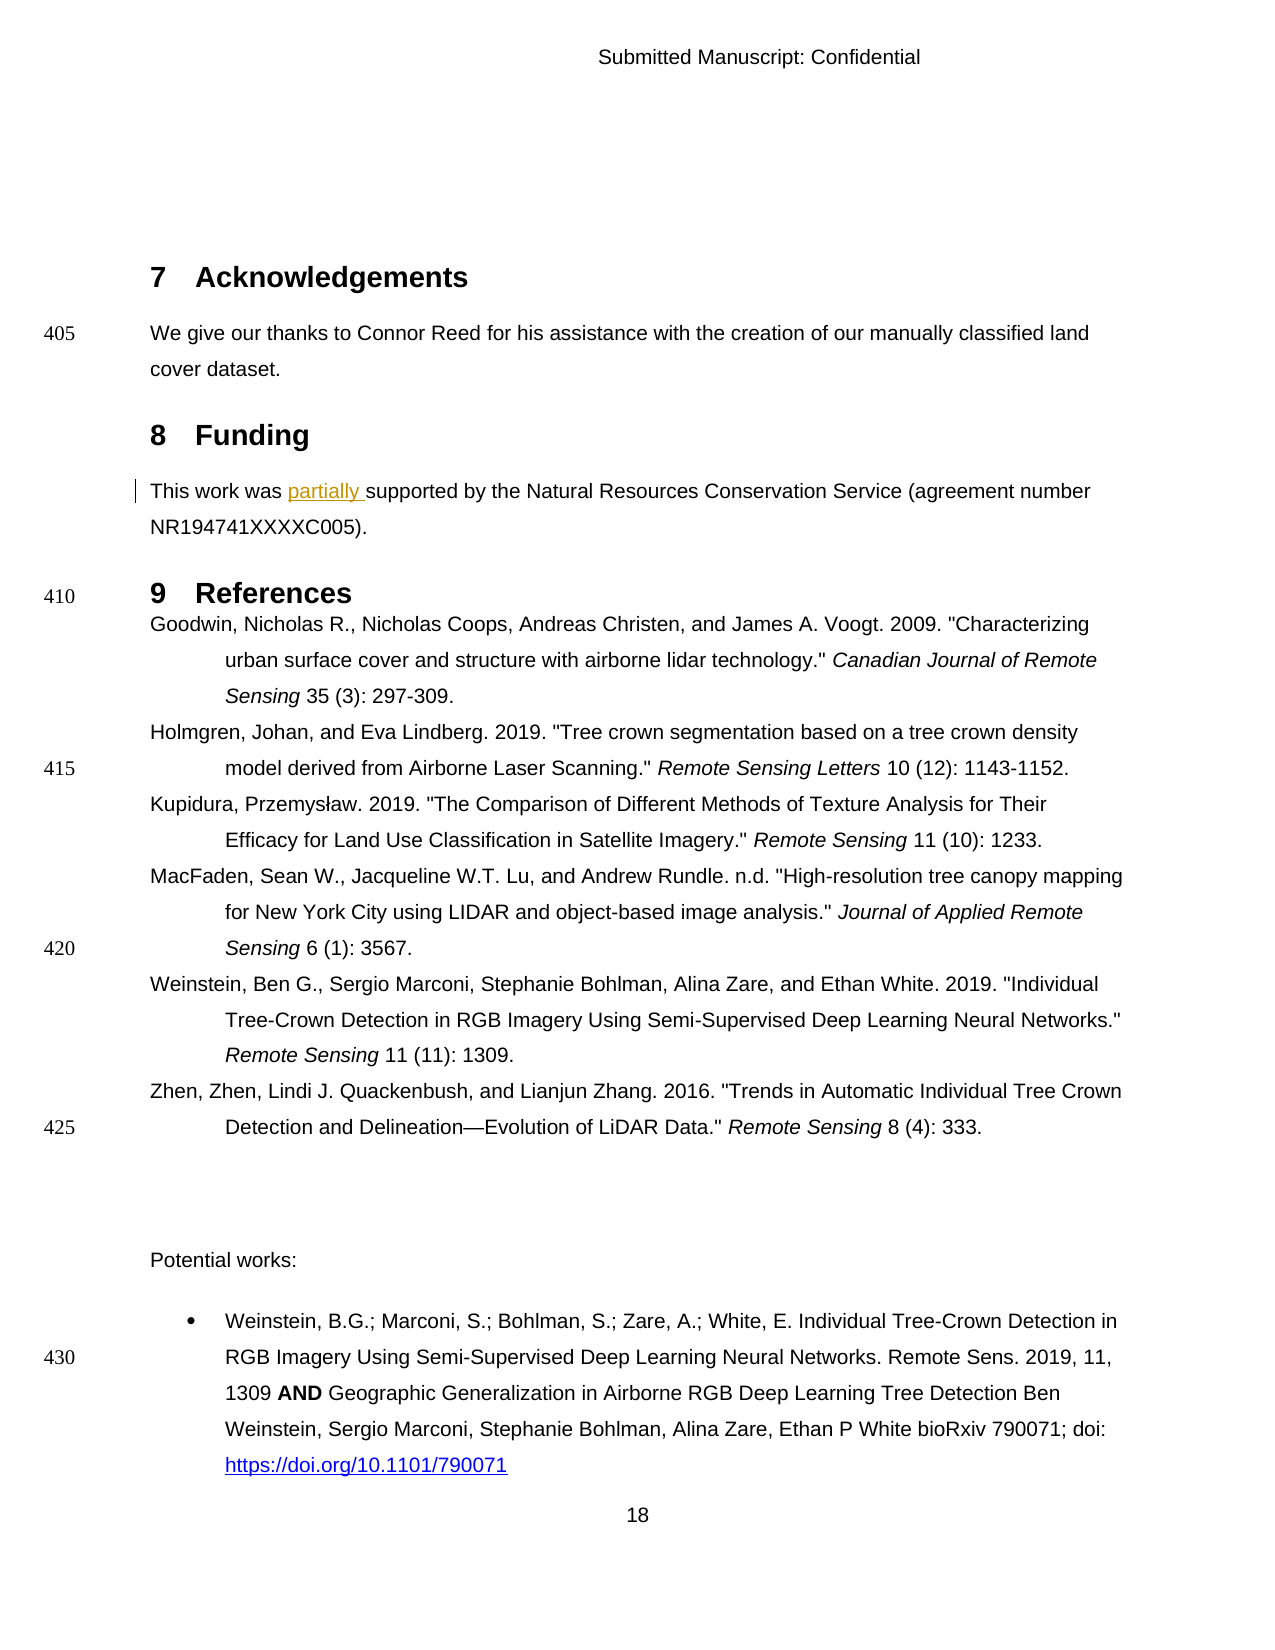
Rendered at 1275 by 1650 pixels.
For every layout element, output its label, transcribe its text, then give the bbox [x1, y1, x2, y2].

text This work was supported by the Natural Resources Conservation Service (agreement number NR194741XXXXC005). [150, 479, 1125, 539]
subtitle Funding [150, 418, 1125, 451]
text Potential works: [150, 1248, 1125, 1272]
list Weinstein, B.G.; Marconi, S.; Bohlman, S.; Zare, A.; White, E. Individual Tree-Crown Detection in RGB Imagery Using Semi-Supervised Deep Learning Neural Networks. Remote Sens. 2019, 11, 1309 AND Geographic Generalization in Airborne RGB Deep Learning Tree Detection Ben Weinstein, Sergio Marconi, Stephanie Bohlman, Alina Zare, Ethan P White bioRxiv 790071; doi: https://doi.org/10.1101/790071 [187, 1309, 1125, 1477]
text We give our thanks to Connor Reed for his assistance with the creation of our manually classified land cover dataset. [150, 321, 1125, 381]
subtitle Acknowledgements [150, 260, 1125, 293]
